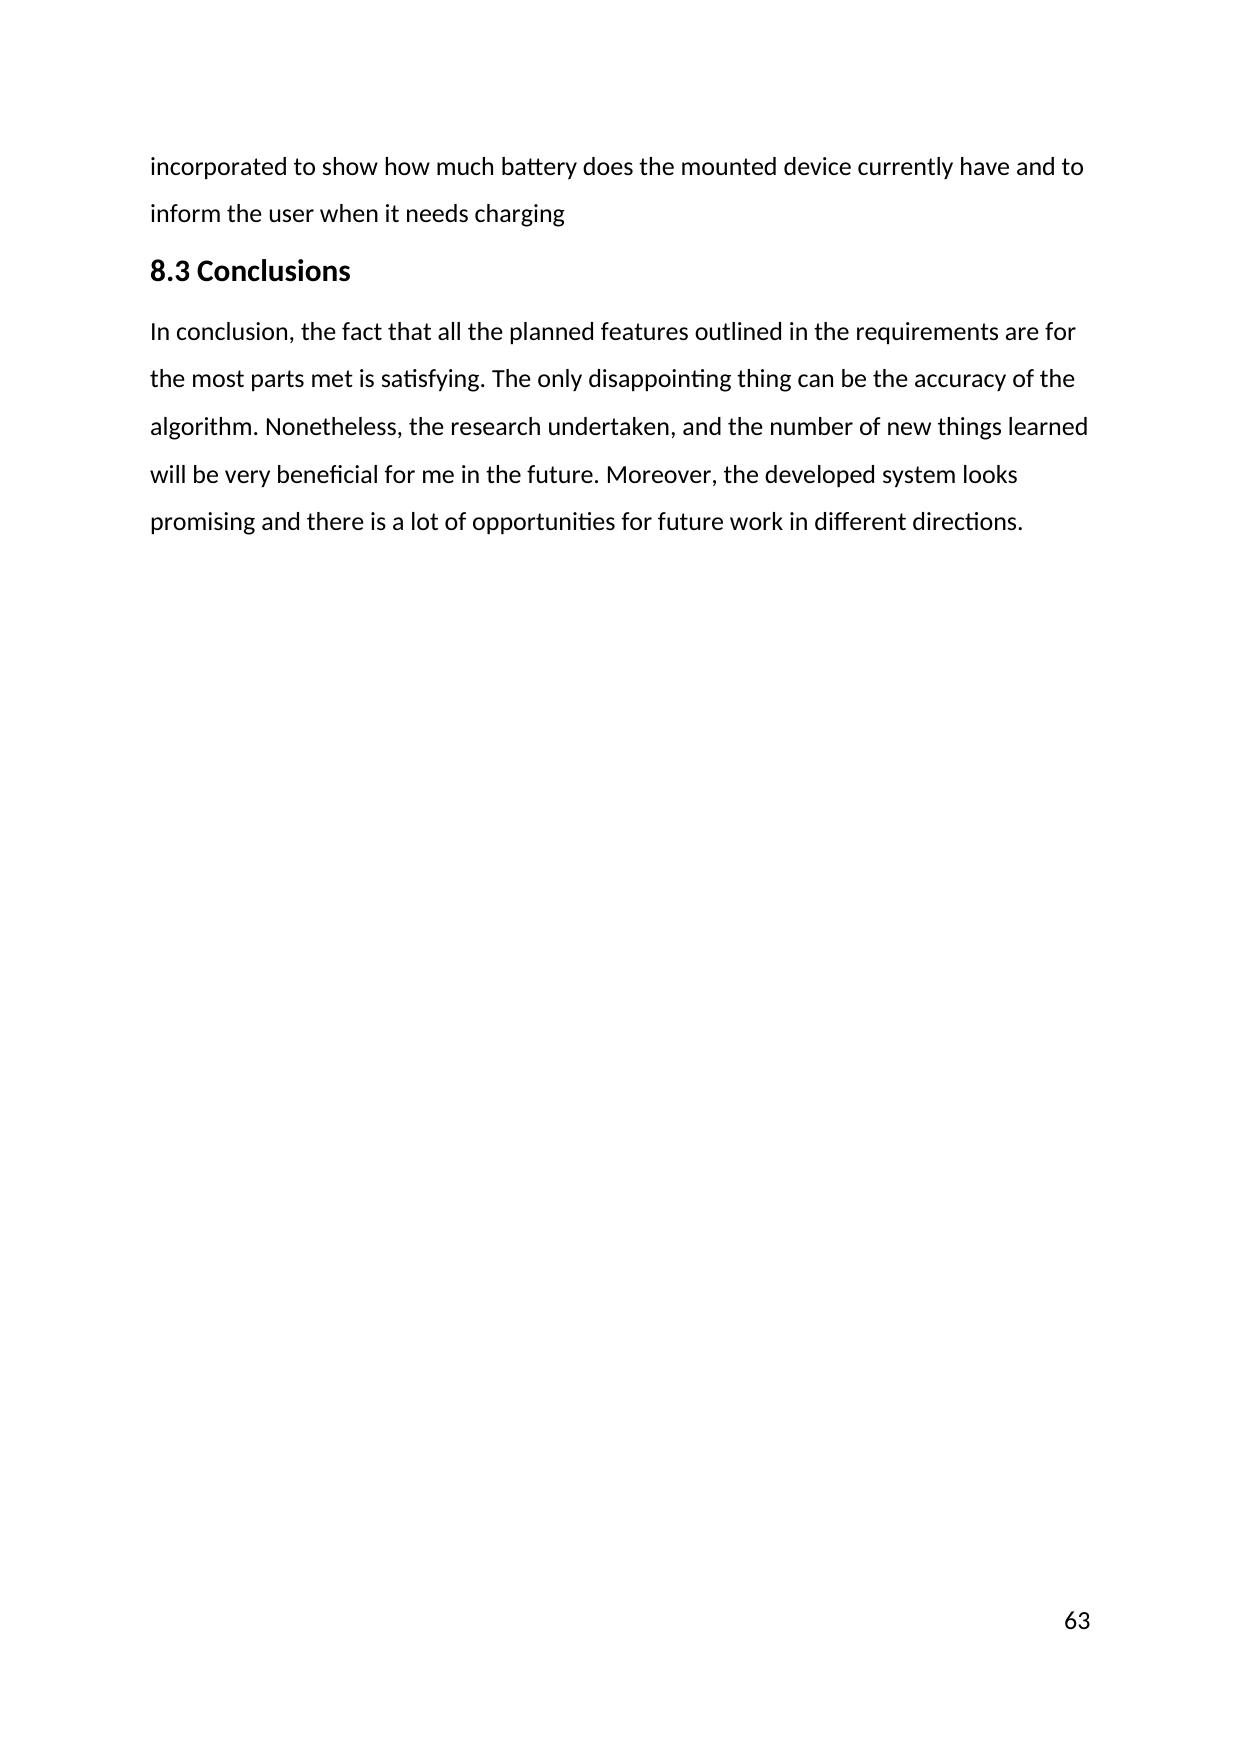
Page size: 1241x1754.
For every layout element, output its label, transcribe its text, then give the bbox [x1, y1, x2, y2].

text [150, 150, 1090, 229]
subtitle 8.3 Conclusions [150, 251, 1090, 289]
text In conclusion, the fact that all the planned features outlined in the requirements are for the most parts met is satisfying. The only disappointing thing can be the accuracy of the algorithm. Nonetheless, the research undertaken, and the number of new things learned will be very beneficial for me in the future. Moreover, the developed system looks promising and there is a lot of opportunities for future work in different directions. [150, 315, 1090, 537]
